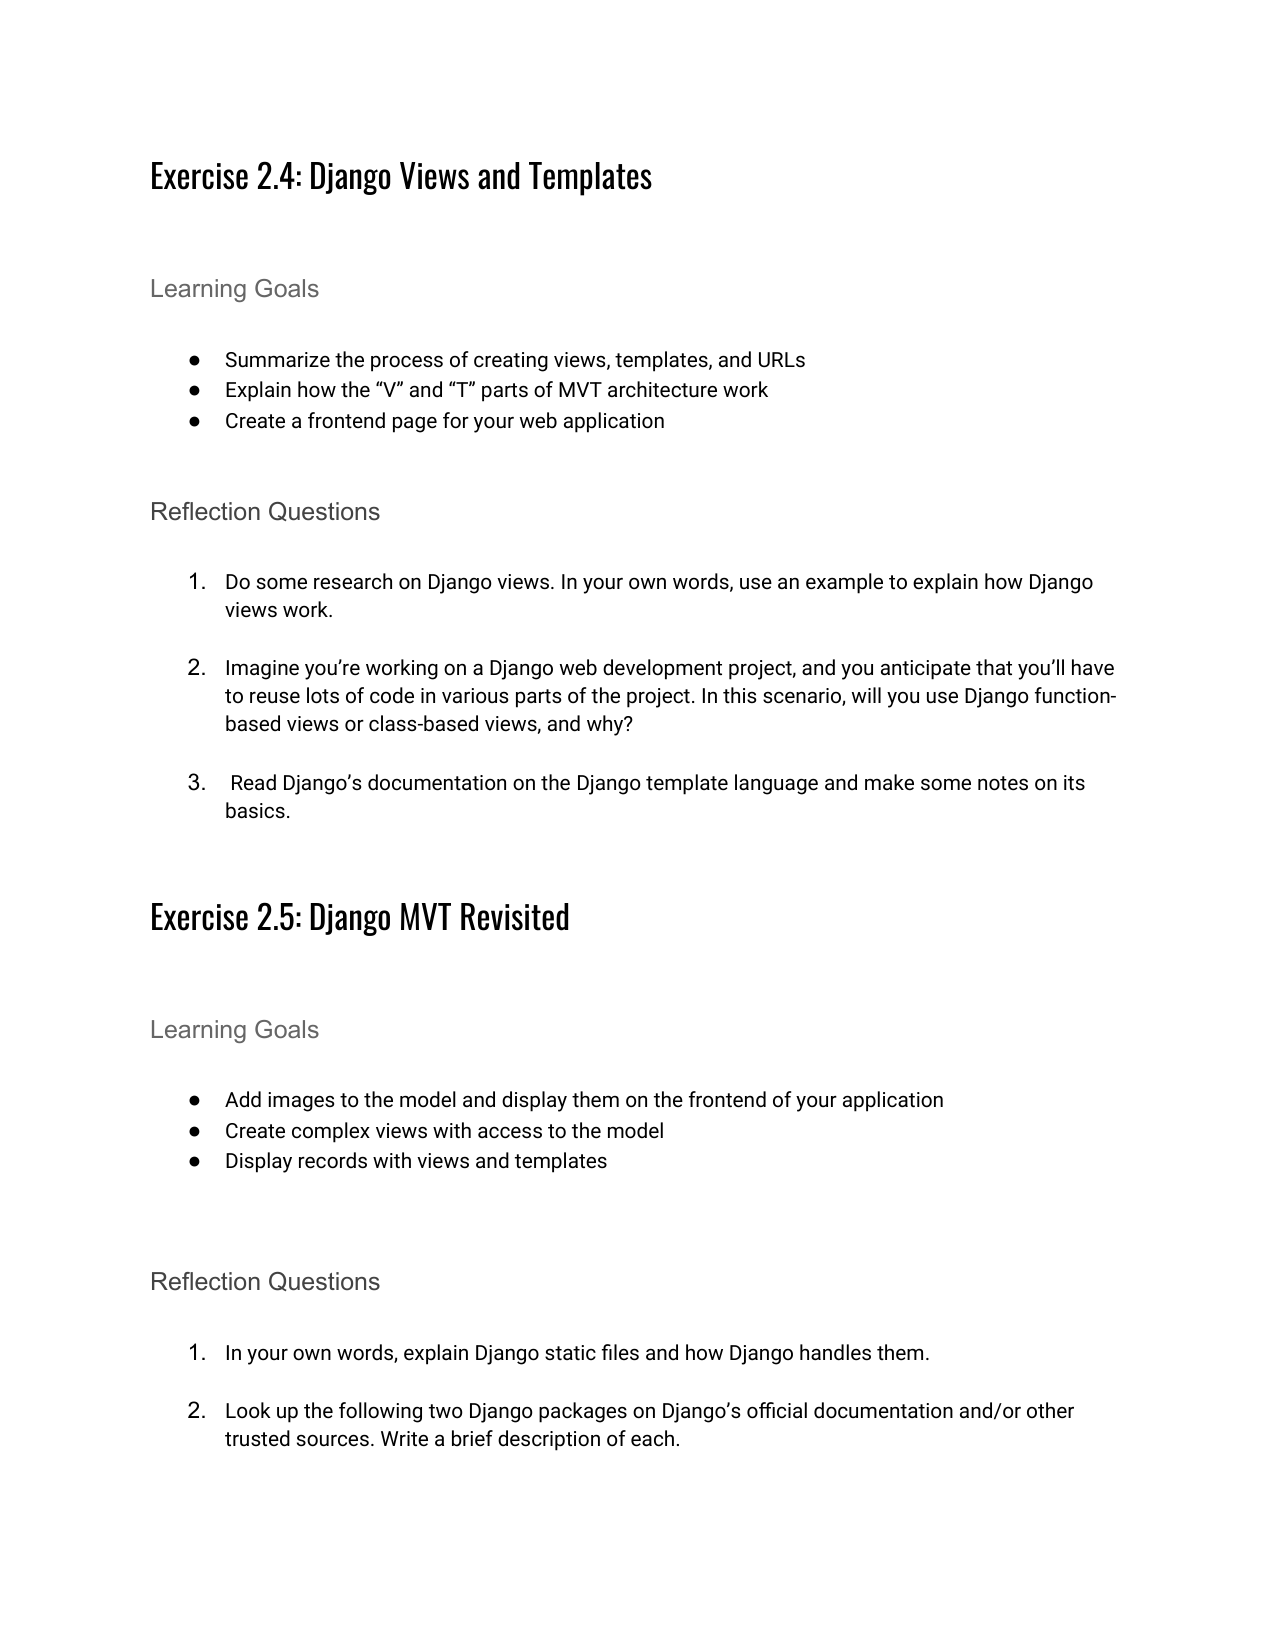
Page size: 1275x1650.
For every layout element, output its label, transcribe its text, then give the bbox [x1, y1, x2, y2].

list Add images to the model and display them on the frontend of your application [187, 1086, 1125, 1113]
subtitle Learning Goals [150, 274, 1125, 303]
list Read Django’s documentation on the Django template language and make some notes on its basics. [187, 768, 1125, 823]
list Create complex views with access to the model [187, 1117, 1125, 1143]
list Create a frontend page for your web application [187, 407, 1125, 433]
list Imagine you’re working on a Django web development project, and you anticipate that you’ll have to reuse lots of code in various parts of the project. In this scenario, will you use Django function-based views or class-based views, and why? [187, 654, 1125, 737]
subtitle Reflection Questions [150, 497, 1125, 525]
subtitle Learning Goals [150, 1015, 1125, 1043]
list Look up the following two Django packages on Django’s official documentation and/or other trusted sources. Write a brief description of each. [187, 1397, 1125, 1452]
list Explain how the “V” and “T” parts of MVT architecture work [187, 376, 1125, 403]
subtitle Exercise 2.4: Django Views and Templates [150, 150, 1125, 199]
list In your own words, explain Django static files and how Django handles them. [187, 1339, 1125, 1365]
subtitle Exercise 2.5: Django MVT Revisited [150, 890, 1125, 939]
list Display records with views and templates [187, 1147, 1125, 1173]
list Summarize the process of creating views, templates, and URLs [187, 346, 1125, 372]
list Do some research on Django views. In your own words, use an example to explain how Django views work. [187, 568, 1125, 623]
subtitle Reflection Questions [150, 1267, 1125, 1296]
